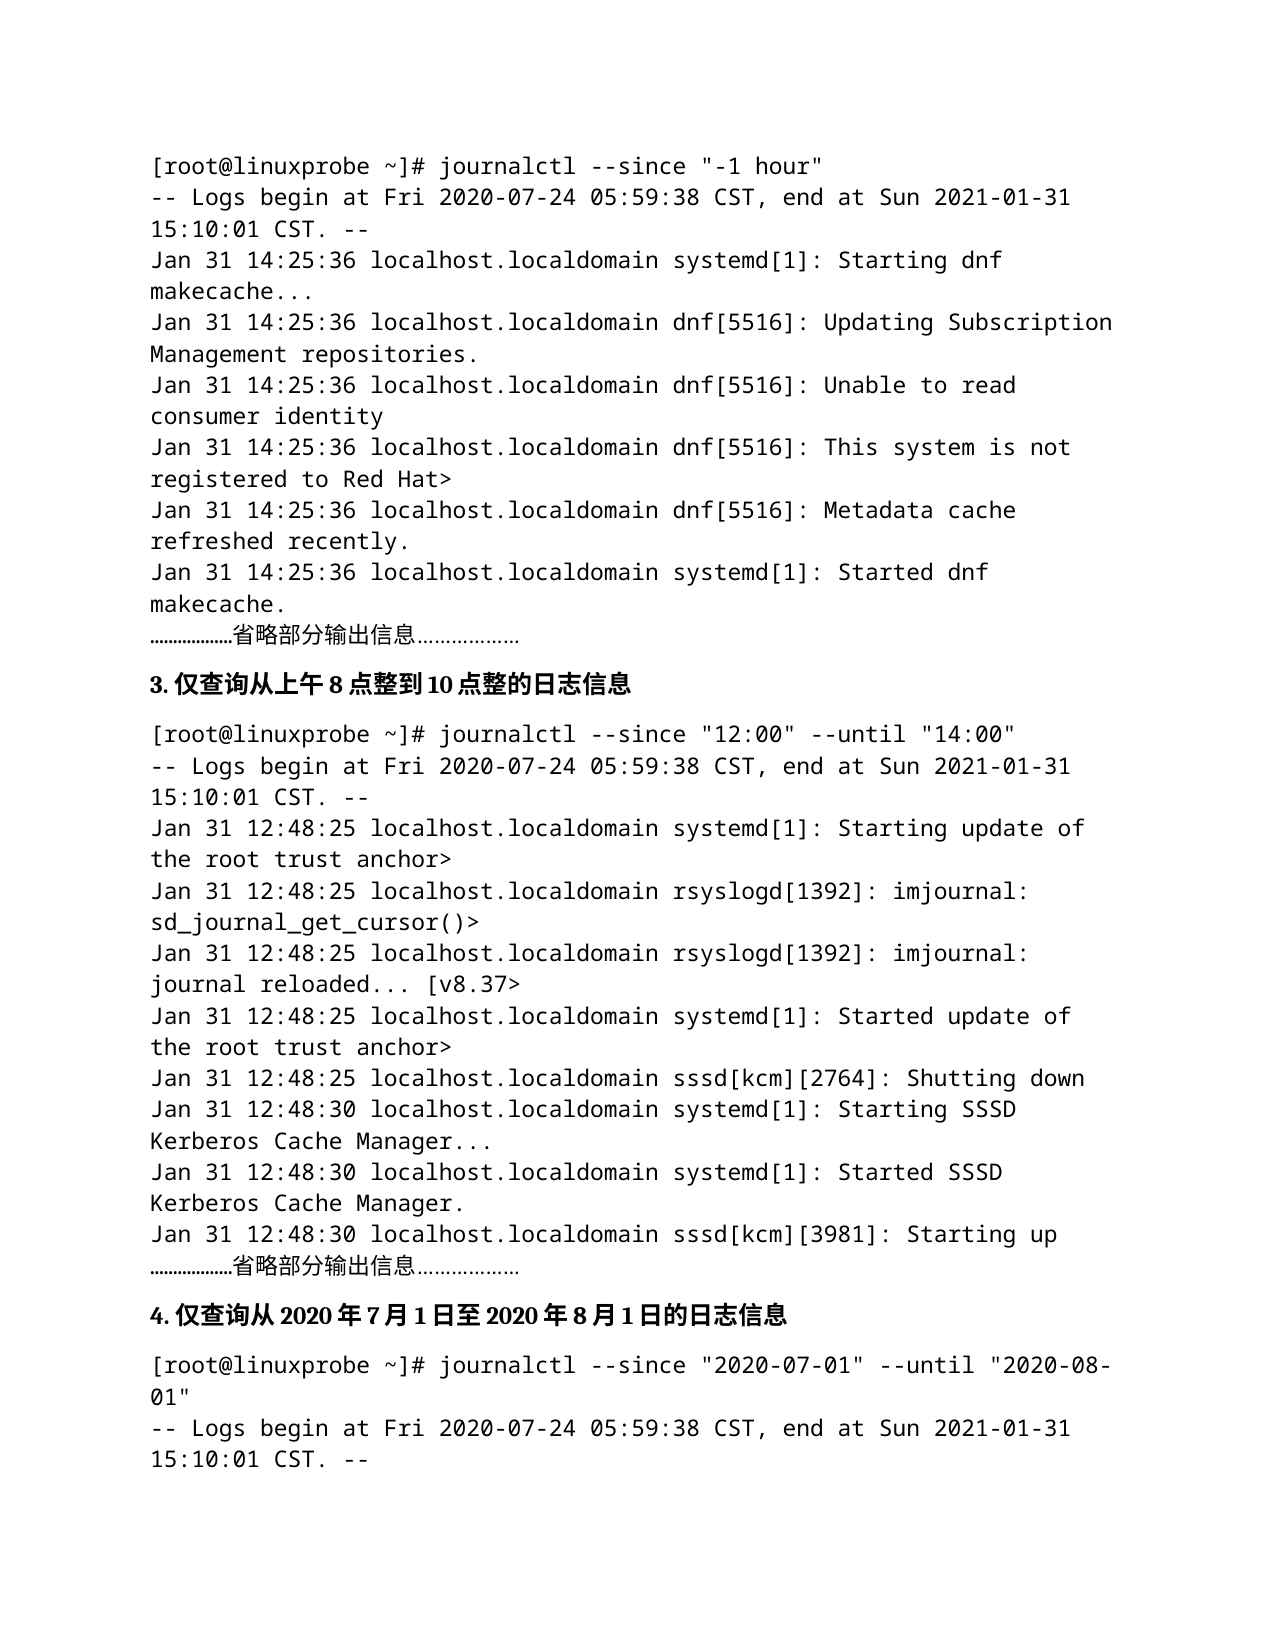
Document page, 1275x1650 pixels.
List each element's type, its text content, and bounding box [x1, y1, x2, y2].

text [root@linuxprobe ~]# journalctl --since "-1 hour" -- Logs begin at Fri 2020-07-24 05:59:38 CST, end at Sun 2021-01-31 15:10:01 CST. -- Jan 31 14:25:36 localhost.localdomain systemd[1]: Starting dnf makecache... Jan 31 14:25:36 localhost.localdomain dnf[5516]: Updating Subscription Management repositories. Jan 31 14:25:36 localhost.localdomain dnf[5516]: Unable to read consumer identity Jan 31 14:25:36 localhost.localdomain dnf[5516]: This system is not registered to Red Hat> Jan 31 14:25:36 localhost.localdomain dnf[5516]: Metadata cache refreshed recently. Jan 31 14:25:36 localhost.localdomain systemd[1]: Started dnf makecache. ………………省略部分输出信息……………… [150, 150, 1125, 650]
text 3. 仅查询从上午8点整到10点整的日志信息 [150, 671, 1125, 699]
text 4. 仅查询从2020年7月1日至2020年8月1日的日志信息 [150, 1302, 1125, 1330]
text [150, 1349, 1125, 1474]
text [root@linuxprobe ~]# journalctl --since "12:00" --until "14:00" -- Logs begin at Fri 2020-07-24 05:59:38 CST, end at Sun 2021-01-31 15:10:01 CST. -- Jan 31 12:48:25 localhost.localdomain systemd[1]: Starting update of the root trust anchor> Jan 31 12:48:25 localhost.localdomain rsyslogd[1392]: imjournal: sd_journal_get_cursor()> Jan 31 12:48:25 localhost.localdomain rsyslogd[1392]: imjournal: journal reloaded... [v8.37> Jan 31 12:48:25 localhost.localdomain systemd[1]: Started update of the root trust anchor> Jan 31 12:48:25 localhost.localdomain sssd[kcm][2764]: Shutting down Jan 31 12:48:30 localhost.localdomain systemd[1]: Starting SSSD Kerberos Cache Manager... Jan 31 12:48:30 localhost.localdomain systemd[1]: Started SSSD Kerberos Cache Manager. Jan 31 12:48:30 localhost.localdomain sssd[kcm][3981]: Starting up ………………省略部分输出信息……………… [150, 718, 1125, 1281]
